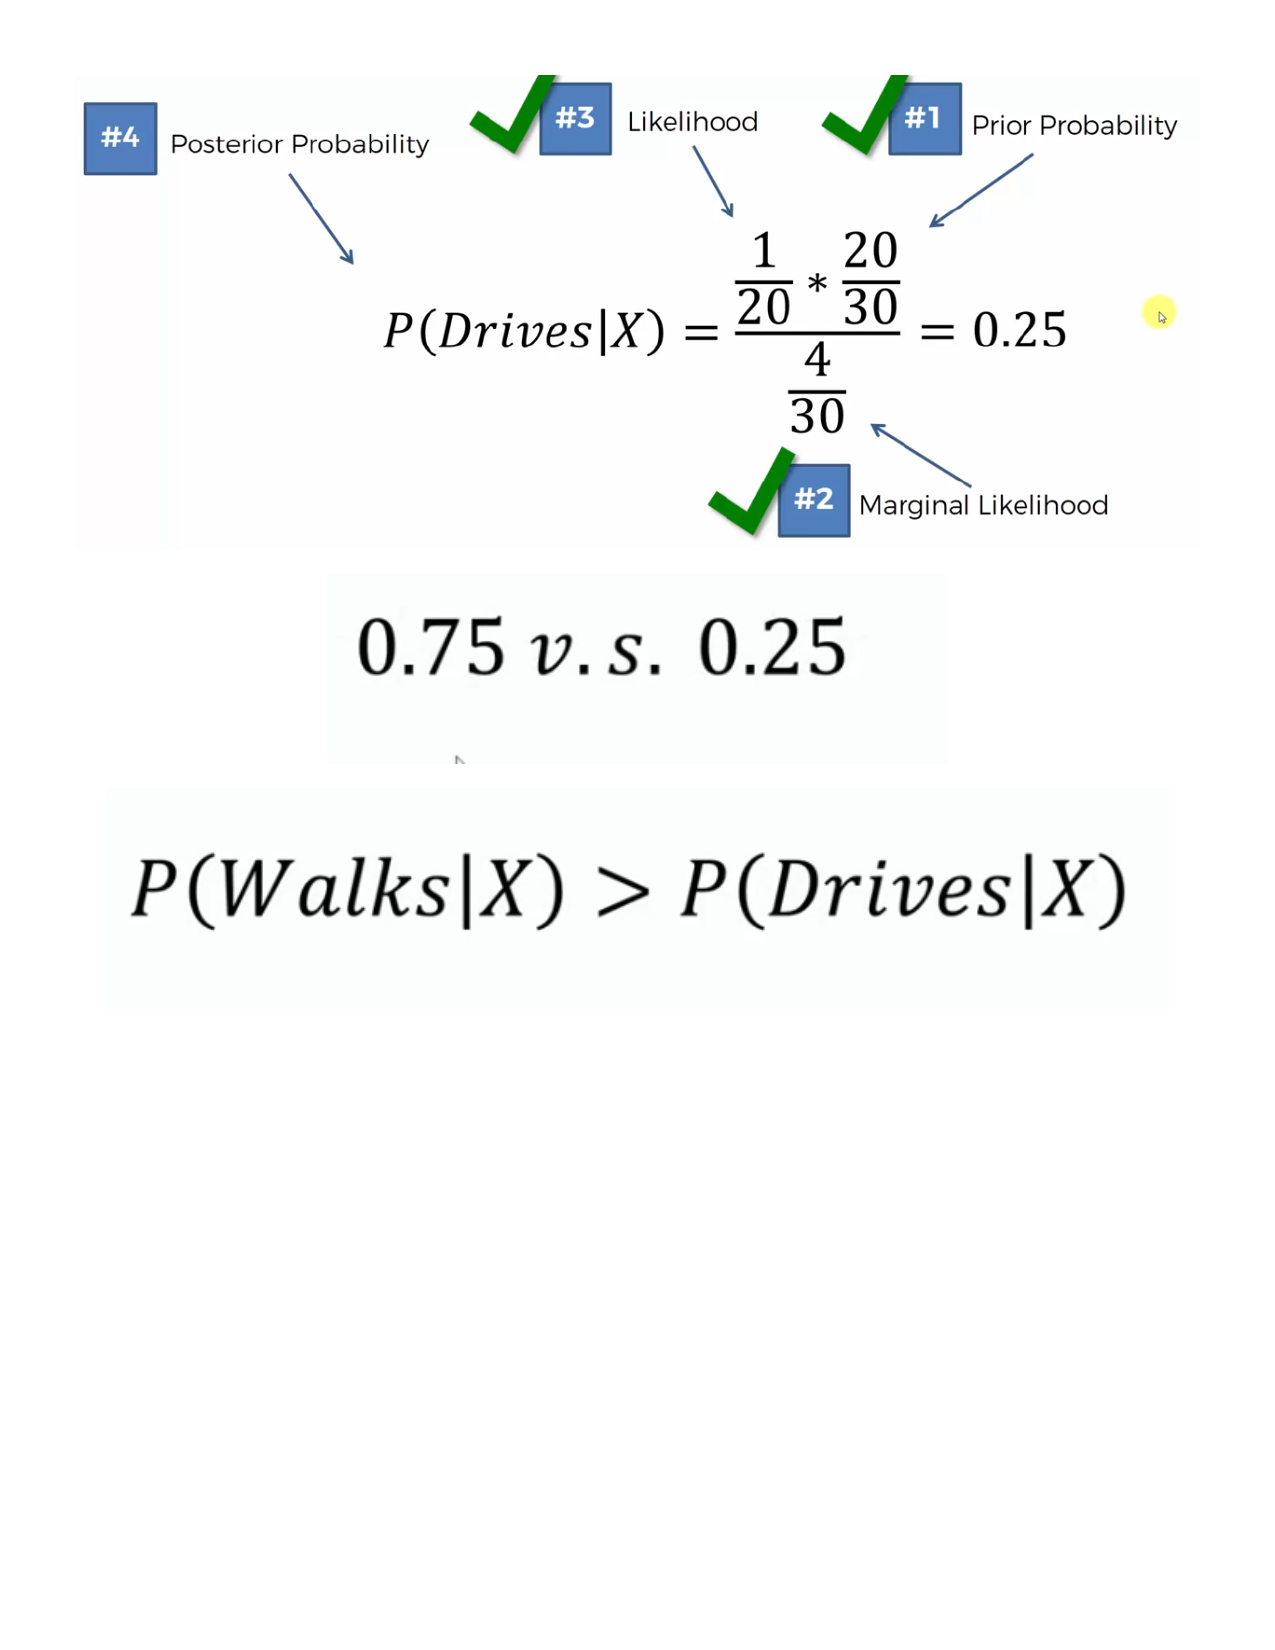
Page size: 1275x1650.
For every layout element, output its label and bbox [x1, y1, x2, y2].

picture [75, 75, 1200, 550]
picture [105, 788, 1170, 1009]
picture [326, 574, 949, 764]
